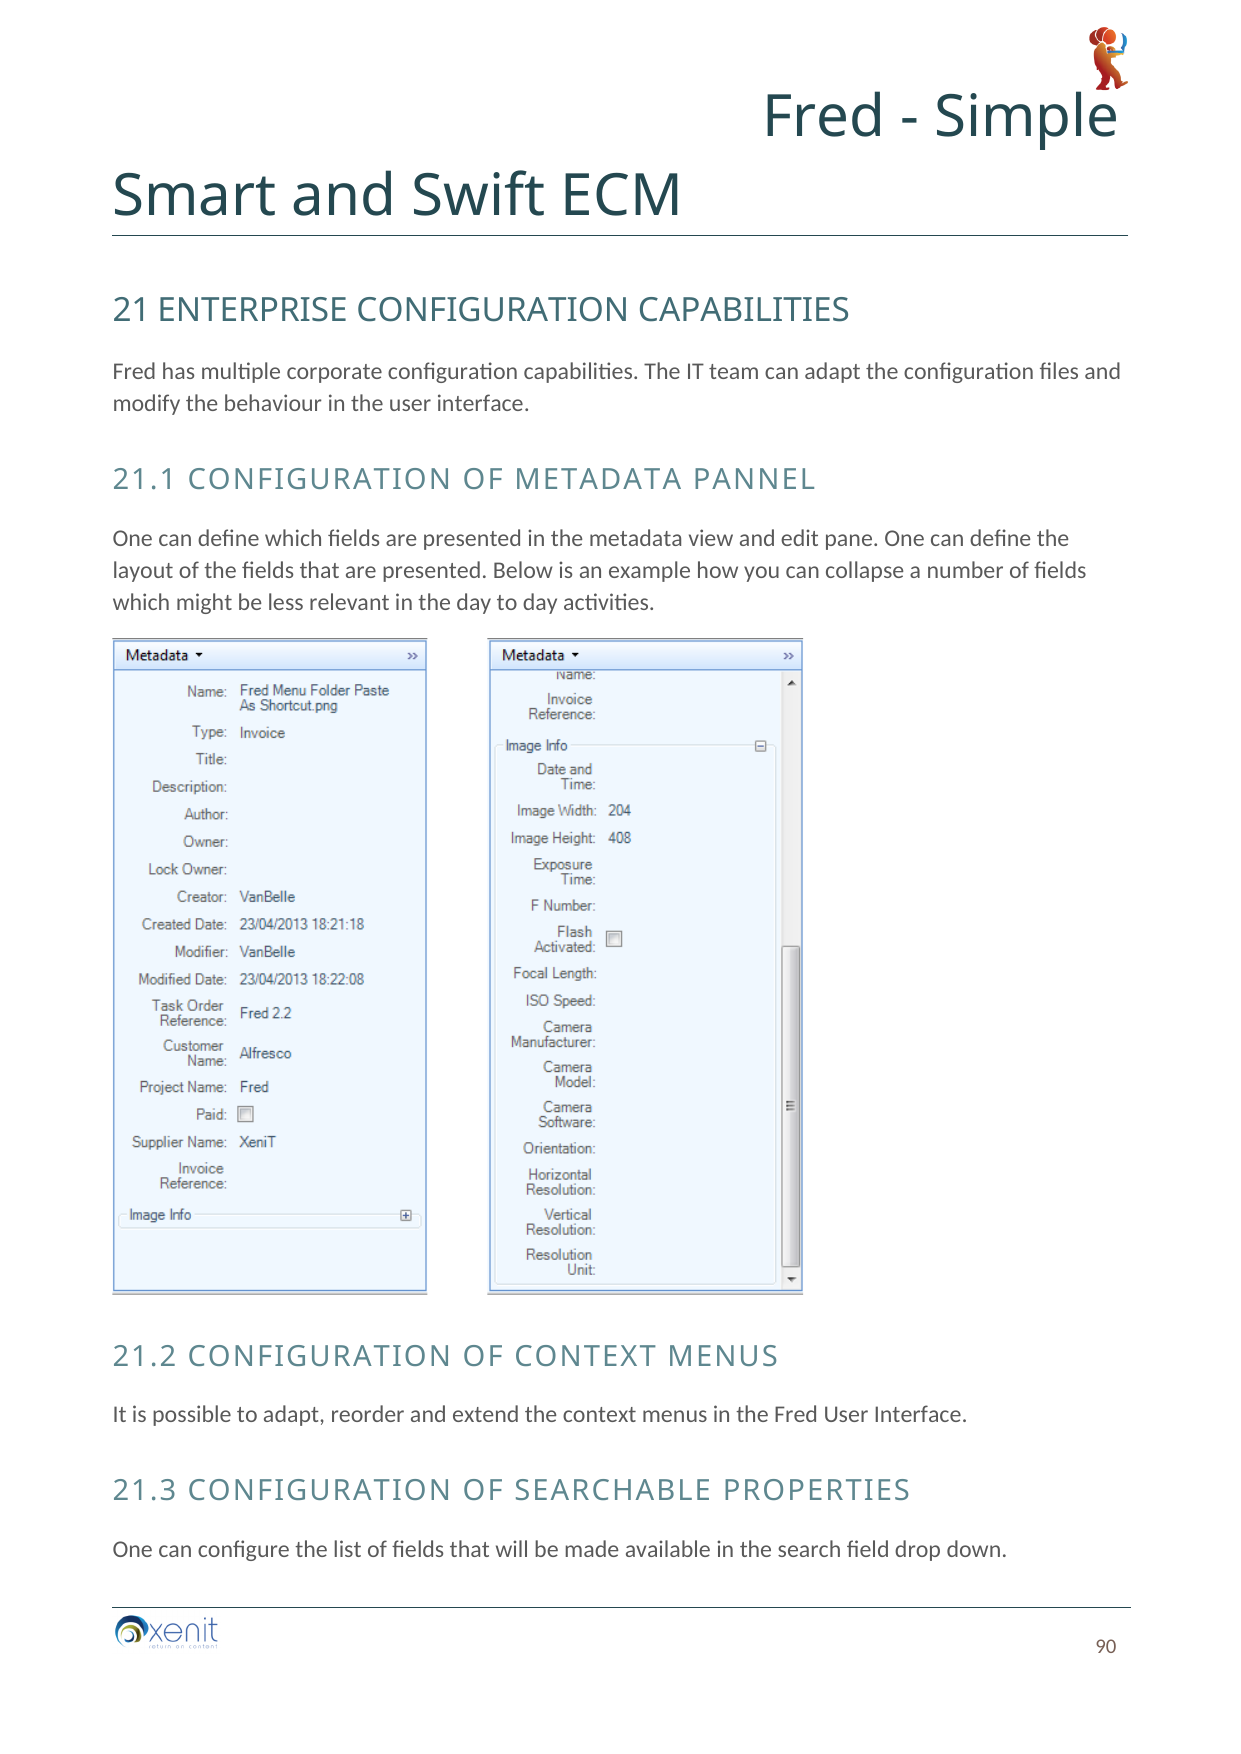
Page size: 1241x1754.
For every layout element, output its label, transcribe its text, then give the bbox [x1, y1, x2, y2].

subtitle Configuration of searchable properties [112, 1469, 1128, 1509]
subtitle ConfigurAtion of context menus [112, 1335, 1128, 1374]
picture [1087, 25, 1130, 94]
text It is possible to adapt, reorder and extend the context menus in the Fred User Interface. [112, 1399, 1128, 1429]
subtitle Configuration of metadata pannel [112, 458, 1128, 498]
text One can define which fields are presented in the metadata view and edit pane. One can define the layout of the fields that are presented. Below is an example how you can collapse a number of fields which might be less relevant in the day to day activities. [112, 523, 1128, 617]
picture [112, 1610, 222, 1654]
picture [112, 638, 428, 1295]
subtitle Enterprise configuration capabilities [112, 286, 1128, 331]
text One can configure the list of fields that will be made available in the search field drop down. [112, 1534, 1128, 1563]
picture [487, 638, 804, 1295]
text Fred has multiple corporate configuration capabilities. The IT team can adapt the configuration files and modify the behaviour in the user interface. [112, 356, 1128, 418]
